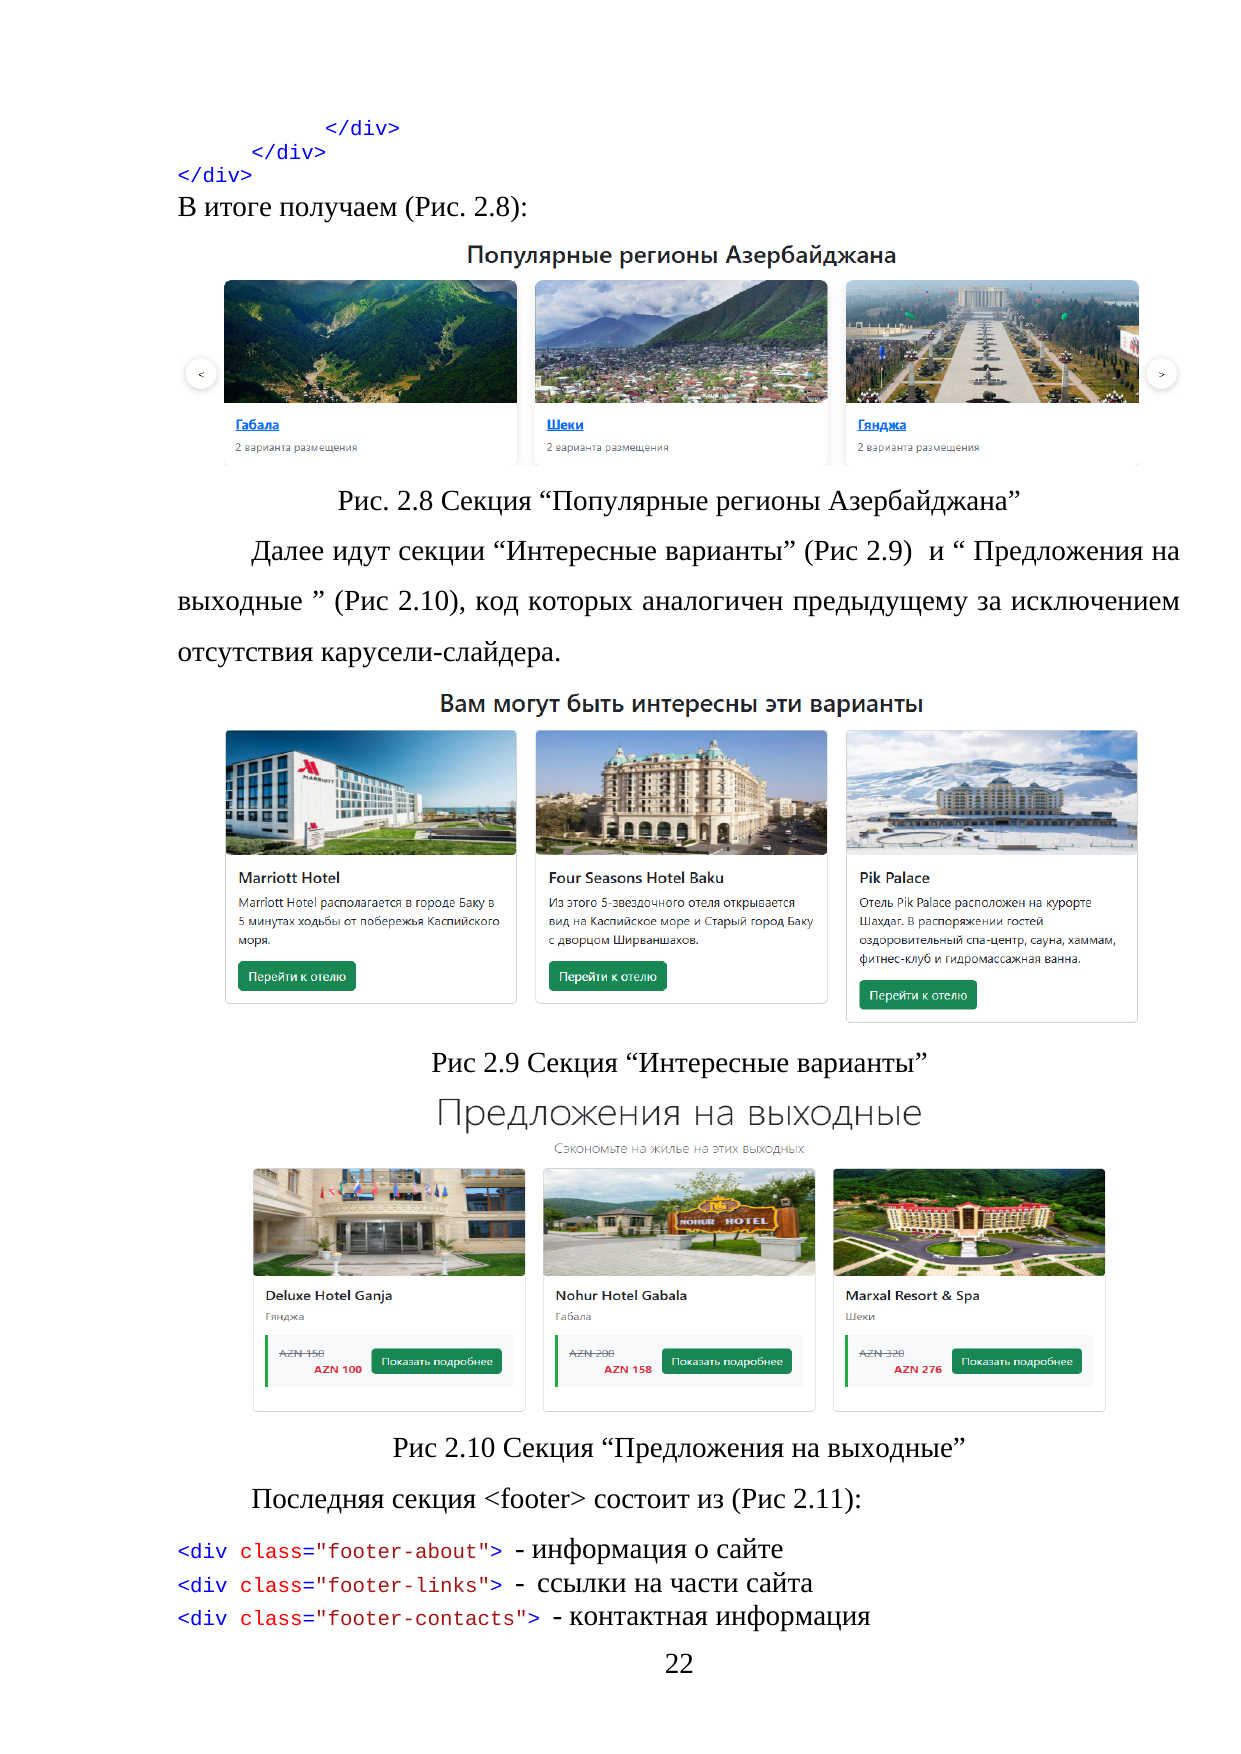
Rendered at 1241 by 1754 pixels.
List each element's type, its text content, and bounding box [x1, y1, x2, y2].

text Последняя секция <footer> состоит из (Рис 2.11): [177, 1481, 1181, 1514]
text В итоге получаем (Рис. 2.8): [177, 189, 1181, 223]
text Рис. 2.8 Секция “Популярные регионы Азербайджана” [177, 483, 1181, 516]
text <div class="footer-contacts"> - контактная информация [177, 1598, 1181, 1632]
text <div class="footer-links"> - ссылки на части сайта [177, 1565, 1181, 1598]
text <div class="footer-about"> - информация о сайте [177, 1531, 1181, 1565]
text Рис 2.9 Секция “Интересные варианты” [177, 1045, 1181, 1079]
text Рис 2.10 Секция “Предложения на выходные” [177, 1431, 1181, 1464]
picture [235, 1095, 1123, 1417]
picture [212, 684, 1147, 1031]
text Далее идут секции “Интересные варианты” (Рис 2.9) и “ Предложения на выходные ” (Рис 2.10), код которых аналогичен предыдущему за исключением отсутствия карусели-слайдера. [177, 533, 1181, 667]
text </div> [177, 142, 1181, 165]
text </div> [177, 165, 1181, 189]
picture [177, 239, 1182, 469]
text </div> [251, 118, 1181, 142]
